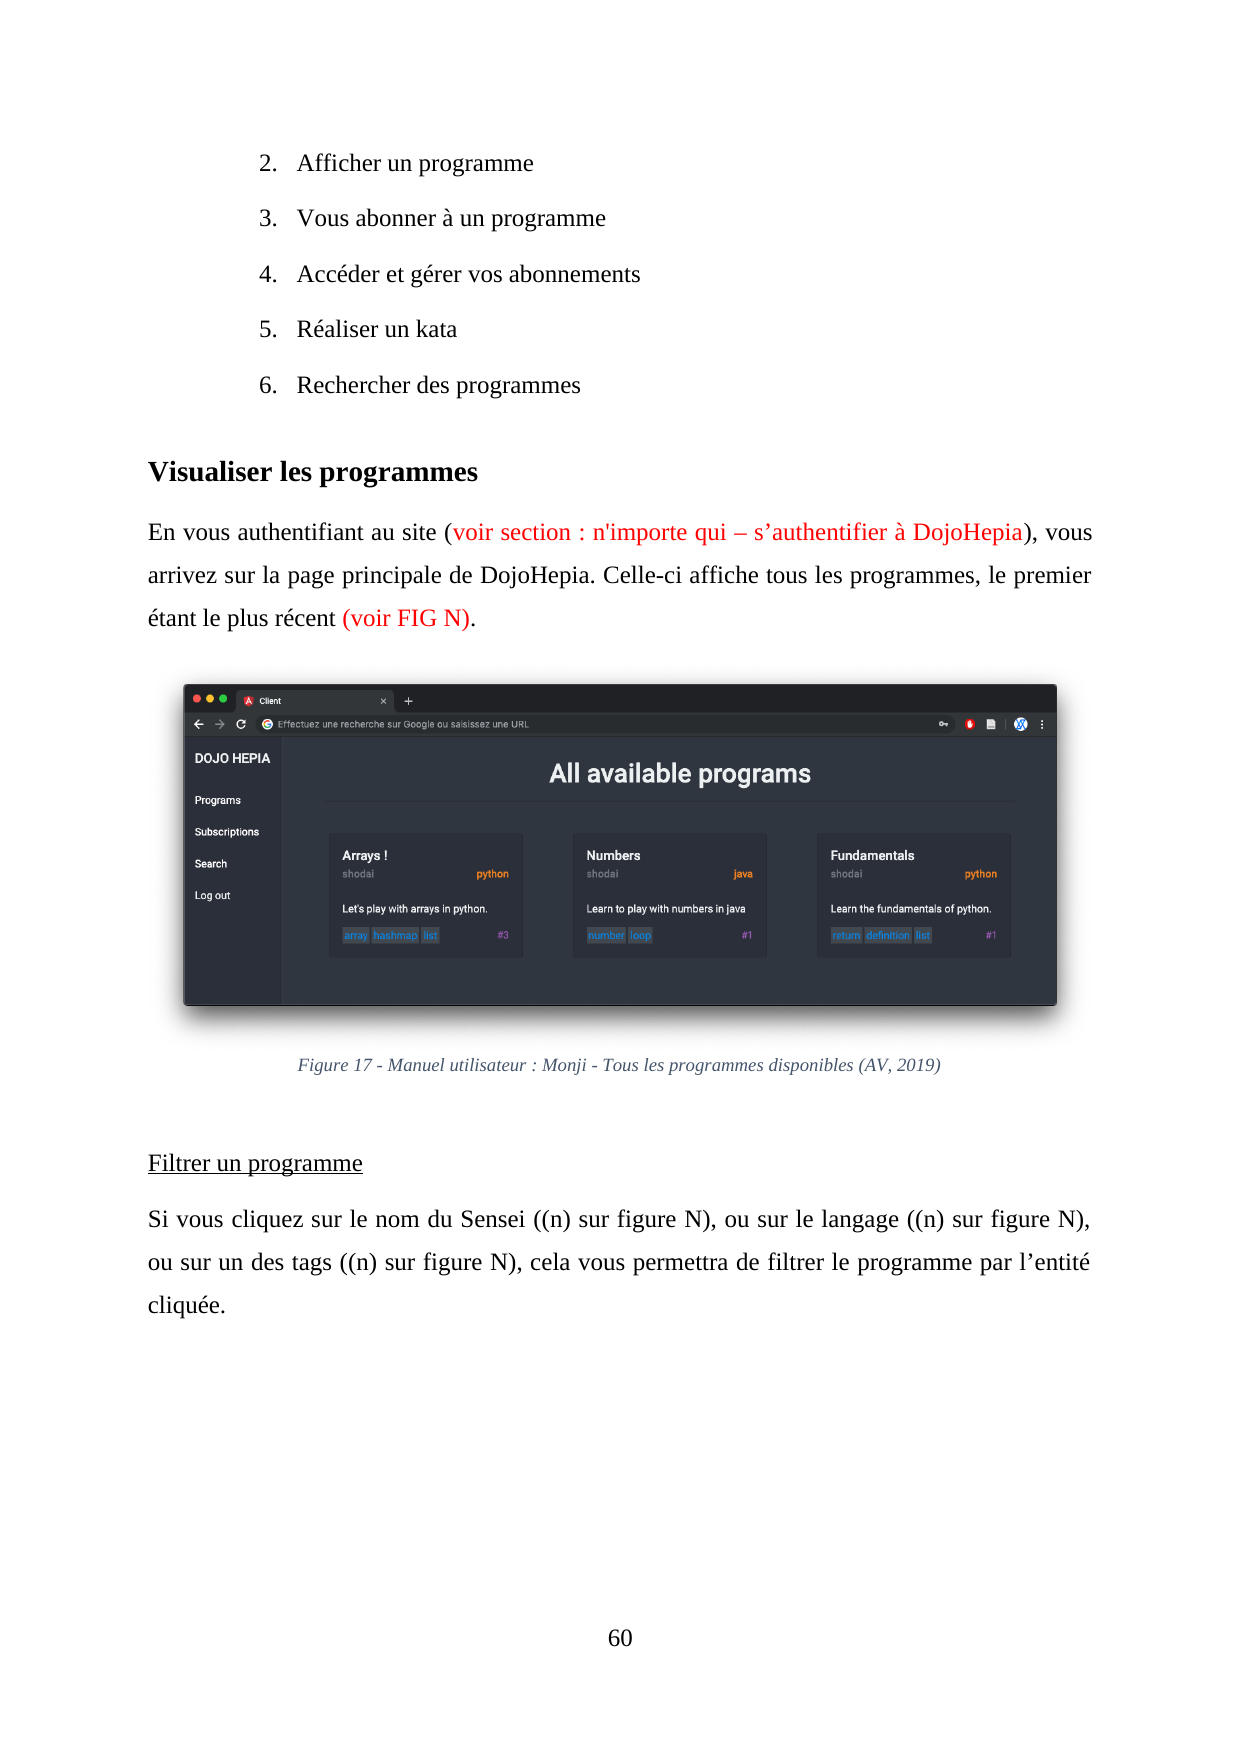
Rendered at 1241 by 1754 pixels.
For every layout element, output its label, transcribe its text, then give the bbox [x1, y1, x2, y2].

list Réaliser un kata [259, 314, 1093, 343]
list Accéder et gérer vos abonnements [259, 259, 1093, 288]
list Rechercher des programmes [259, 370, 1093, 399]
text Filtrer un programme [148, 1148, 1093, 1177]
list Vous abonner à un programme [259, 203, 1093, 232]
text Figure 17 - Manuel utilisateur : Monji - Tous les programmes disponibles (AV, 2019) [148, 1054, 1093, 1075]
subtitle Visualiser les programmes [148, 454, 1093, 488]
text Si vous cliquez sur le nom du Sensei ((n) sur figure N), ou sur le langage ((n) sur figure N), ou sur un des tags ((n) sur figure N), cela vous permettra de filtrer le programme par l’entité cliquée. [148, 1204, 1093, 1319]
list Afficher un programme [259, 148, 1093, 176]
picture [147, 659, 1093, 1054]
text En vous authentifiant au site (voir section : n'importe qui – s’authentifier à DojoHepia), vous arrivez sur la page principale de DojoHepia. Celle-ci affiche tous les programmes, le premier étant le plus récent (voir FIG N). [148, 517, 1093, 632]
